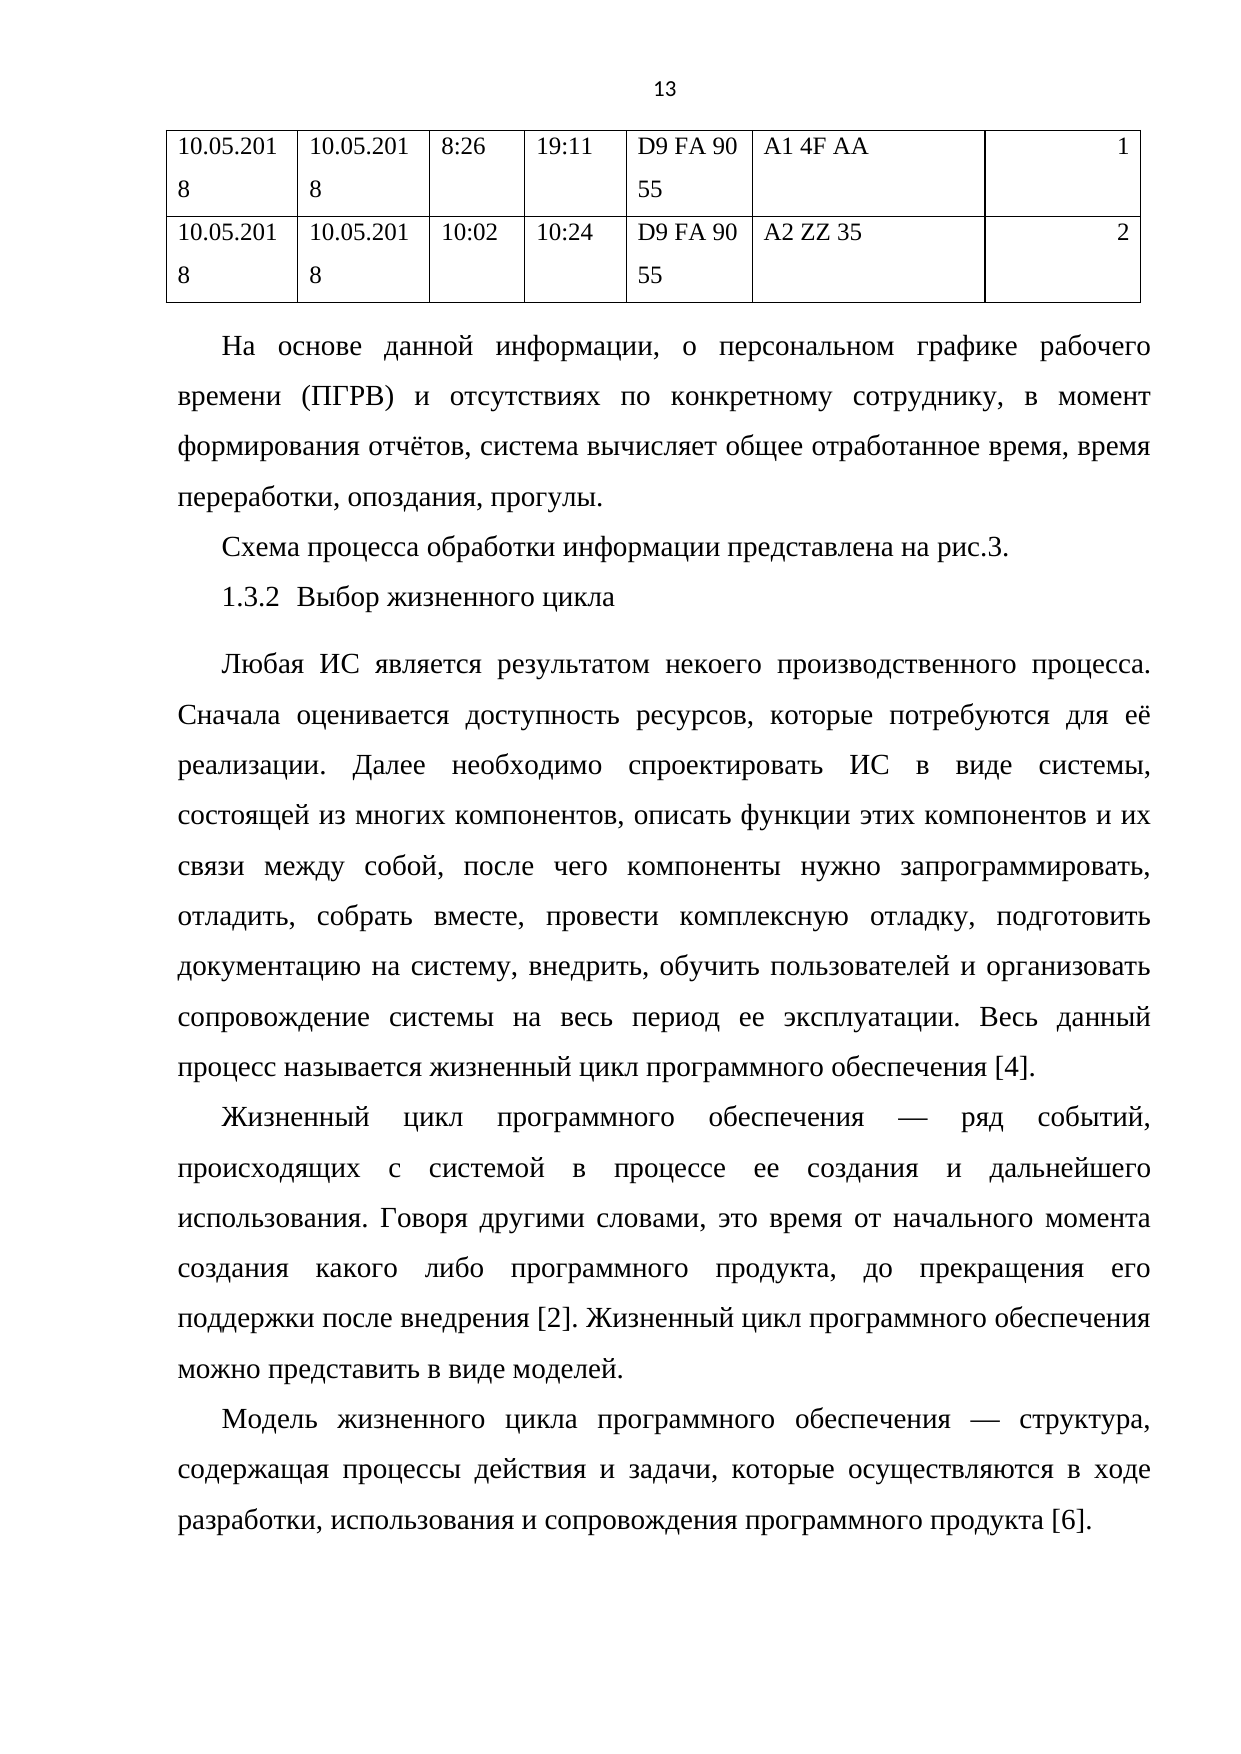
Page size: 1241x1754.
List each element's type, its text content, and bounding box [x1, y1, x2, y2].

table_cell 10:24 [525, 217, 626, 302]
list Выбор жизненного цикла [221, 579, 1152, 613]
table_cell 19:11 [525, 131, 626, 216]
table_cell 2 [986, 217, 1140, 302]
text На основе данной информации, о персональном графике рабочего времени (ПГРВ) и отсутствиях по конкретному сотруднику, в момент формирования отчётов, система вычисляет общее отработанное время, время переработки, опоздания, прогулы. [177, 328, 1152, 512]
table_cell D9 FA 90 55 [627, 131, 752, 216]
table_cell 10:02 [430, 217, 524, 302]
table_cell D9 FA 90 55 [627, 217, 752, 302]
table_cell 10.05.2018 [298, 217, 429, 302]
text Схема процесса обработки информации представлена на рис.3. [177, 529, 1152, 563]
table_cell 10.05.2018 [167, 217, 297, 302]
text Любая ИС является результатом некоего производственного процесса. Сначала оценивается доступность ресурсов, которые потребуются для её реализации. Далее необходимо спроектировать ИС в виде системы, состоящей из многих компонентов, описать функции этих компонентов и их связи между собой, после чего компоненты нужно запрограммировать, отладить, собрать вместе, провести комплексную отладку, подготовить документацию на систему, внедрить, обучить пользователей и организовать сопровождение системы на весь период ее эксплуатации. Весь данный процесс называется жизненный цикл программного обеспечения [4]. [177, 647, 1152, 1083]
table_cell A2 ZZ 35 [753, 217, 984, 302]
text Жизненный цикл программного обеспечения — ряд событий, происходящих с системой в процессе ее создания и дальнейшего использования. Говоря другими словами, это время от начального момента создания какого либо программного продукта, до прекращения его поддержки после внедрения [2]. Жизненный цикл программного обеспечения можно представить в виде моделей. [177, 1099, 1152, 1384]
table_cell 1 [986, 131, 1140, 216]
table_cell 10.05.2018 [298, 131, 429, 216]
table_cell 10.05.2018 [167, 131, 297, 216]
table_cell A1 4F AA [753, 131, 984, 216]
text Модель жизненного цикла программного обеспечения — структура, содержащая процессы действия и задачи, которые осуществляются в ходе разработки, использования и сопровождения программного продукта [6]. [177, 1401, 1152, 1535]
table_cell 8:26 [430, 131, 524, 216]
